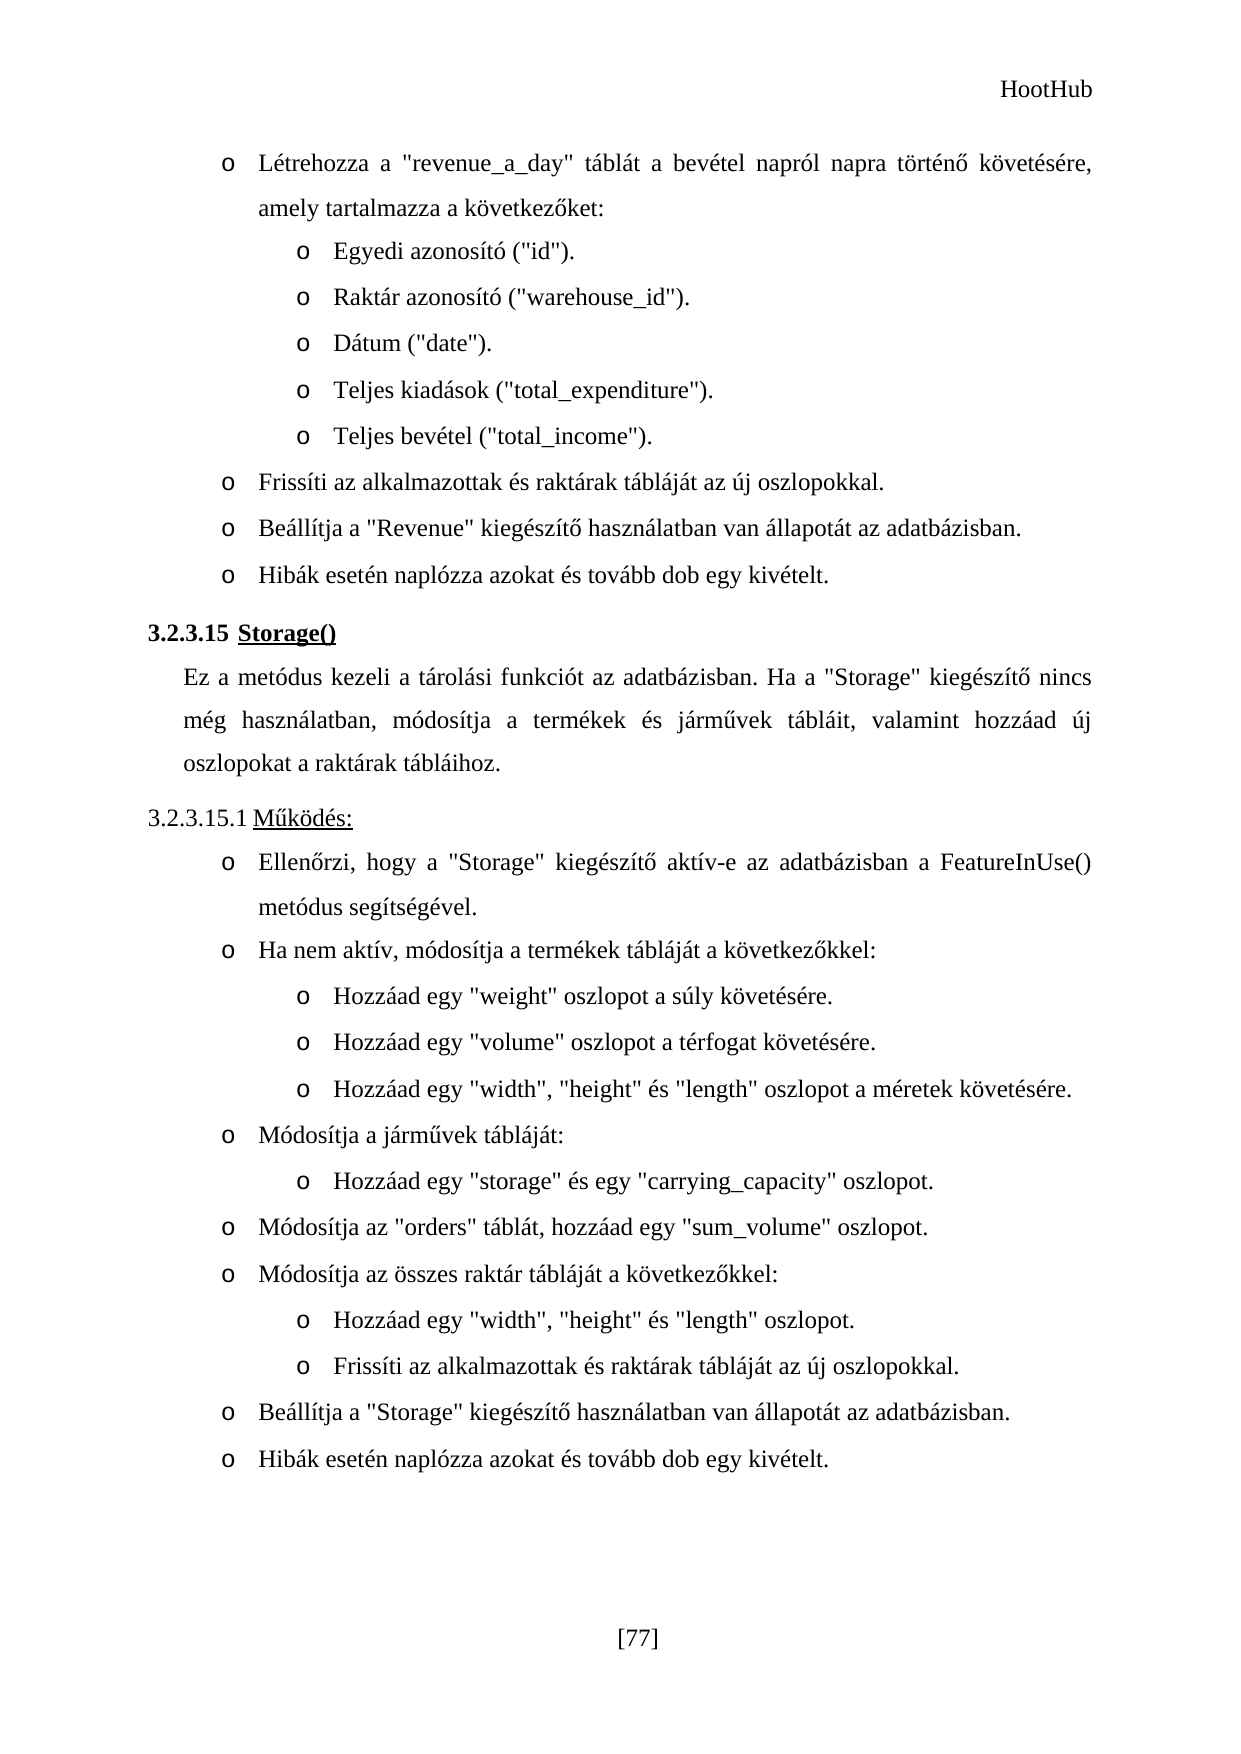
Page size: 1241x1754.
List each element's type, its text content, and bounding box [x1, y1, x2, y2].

list Ellenőrzi, hogy a "Storage" kiegészítő aktív-e az adatbázisban a FeatureInUse() metódus segítségével. [221, 847, 1093, 921]
list Teljes bevétel ("total_income"). [296, 421, 1093, 452]
list Ha nem aktív, módosítja a termékek tábláját a következőkkel: [221, 935, 1093, 966]
list Hozzáad egy "volume" oszlopot a térfogat követésére. [296, 1027, 1093, 1058]
list Beállítja a "Revenue" kiegészítő használatban van állapotát az adatbázisban. [221, 513, 1093, 544]
list Hozzáad egy "weight" oszlopot a súly követésére. [296, 981, 1093, 1012]
list Beállítja a "Storage" kiegészítő használatban van állapotát az adatbázisban. [221, 1397, 1093, 1428]
list Módosítja az "orders" táblát, hozzáad egy "sum_volume" oszlopot. [221, 1212, 1093, 1243]
list Módosítja az összes raktár tábláját a következőkkel: [221, 1259, 1093, 1289]
list Teljes kiadások ("total_expenditure"). [296, 375, 1093, 406]
list Létrehozza a "revenue_a_day" táblát a bevétel napról napra történő követésére, amely tartalmazza a következőket: [221, 148, 1093, 222]
list Hozzáad egy "width", "height" és "length" oszlopot a méretek követésére. [296, 1074, 1093, 1104]
subtitle Storage() [148, 618, 1093, 647]
text Ez a metódus kezeli a tárolási funkciót az adatbázisban. Ha a "Storage" kiegészítő nincs még használatban, módosítja a termékek és járművek tábláit, valamint hozzáad új oszlopokat a raktárak tábláihoz. [183, 662, 1093, 777]
list Hozzáad egy "storage" és egy "carrying_capacity" oszlopot. [296, 1166, 1093, 1197]
list Frissíti az alkalmazottak és raktárak tábláját az új oszlopokkal. [296, 1351, 1093, 1382]
list Dátum ("date"). [296, 328, 1093, 359]
list Raktár azonosító ("warehouse_id"). [296, 282, 1093, 313]
subtitle Működés: [148, 803, 1093, 832]
list Hibák esetén naplózza azokat és tovább dob egy kivételt. [221, 1444, 1093, 1474]
list Hozzáad egy "width", "height" és "length" oszlopot. [296, 1305, 1093, 1336]
list Hibák esetén naplózza azokat és tovább dob egy kivételt. [221, 560, 1093, 591]
list Módosítja a járművek tábláját: [221, 1120, 1093, 1151]
list Egyedi azonosító ("id"). [296, 236, 1093, 267]
list Frissíti az alkalmazottak és raktárak tábláját az új oszlopokkal. [221, 467, 1093, 498]
